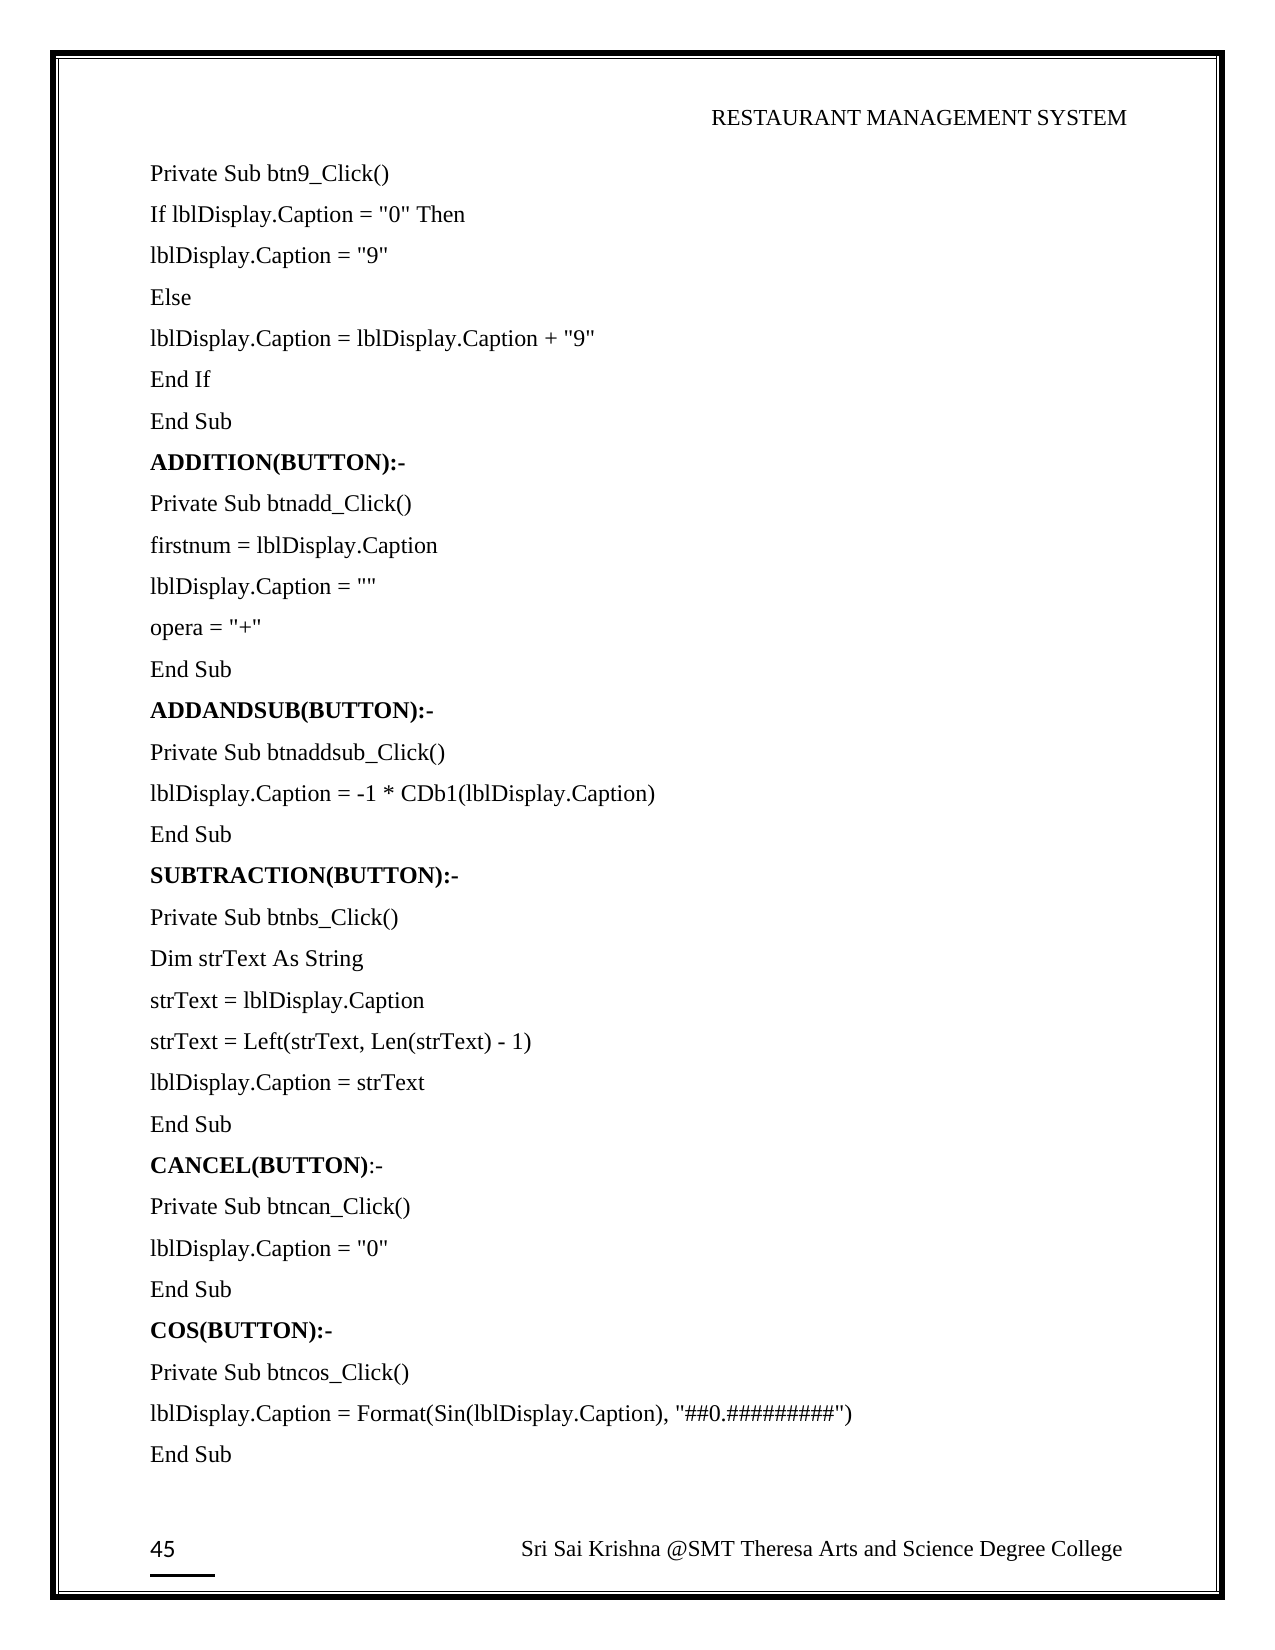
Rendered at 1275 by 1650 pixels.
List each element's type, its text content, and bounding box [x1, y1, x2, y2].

text lblDisplay.Caption = "" [150, 572, 1125, 600]
text End Sub [150, 655, 1125, 682]
text End Sub [150, 1441, 1125, 1468]
text Private Sub btnaddsub_Click() [150, 737, 1125, 765]
text End Sub [150, 1275, 1125, 1303]
text SUBTRACTION(BUTTON):- [150, 862, 1125, 889]
text ADDANDSUB(BUTTON):- [150, 696, 1125, 724]
text End Sub [150, 407, 1125, 434]
text lblDisplay.Caption = "0" [150, 1234, 1125, 1261]
text lblDisplay.Caption = Format(Sin(lblDisplay.Caption), "##0.#########") [150, 1399, 1125, 1427]
text strText = Left(strText, Len(strText) - 1) [150, 1027, 1125, 1054]
text End Sub [150, 1110, 1125, 1137]
text End Sub [150, 820, 1125, 848]
text lblDisplay.Caption = strText [150, 1068, 1125, 1096]
text End If [150, 365, 1125, 393]
text Else [150, 283, 1125, 310]
text strText = lblDisplay.Caption [150, 986, 1125, 1013]
text lblDisplay.Caption = lblDisplay.Caption + "9" [150, 324, 1125, 352]
text CANCEL(BUTTON):- [150, 1151, 1125, 1179]
text lblDisplay.Caption = -1 * CDb1(lblDisplay.Caption) [150, 779, 1125, 806]
text Private Sub btnadd_Click() [150, 489, 1125, 517]
text Private Sub btncos_Click() [150, 1358, 1125, 1385]
text opera = "+" [150, 613, 1125, 641]
text firstnum = lblDisplay.Caption [150, 531, 1125, 558]
text Dim strText As String [150, 944, 1125, 972]
text ADDITION(BUTTON):- [150, 448, 1125, 476]
text Private Sub btn9_Click() [150, 158, 1125, 186]
text If lblDisplay.Caption = "0" Then [150, 200, 1125, 227]
text Private Sub btncan_Click() [150, 1192, 1125, 1220]
text Private Sub btnbs_Click() [150, 903, 1125, 931]
text lblDisplay.Caption = "9" [150, 241, 1125, 269]
text COS(BUTTON):- [150, 1316, 1125, 1344]
